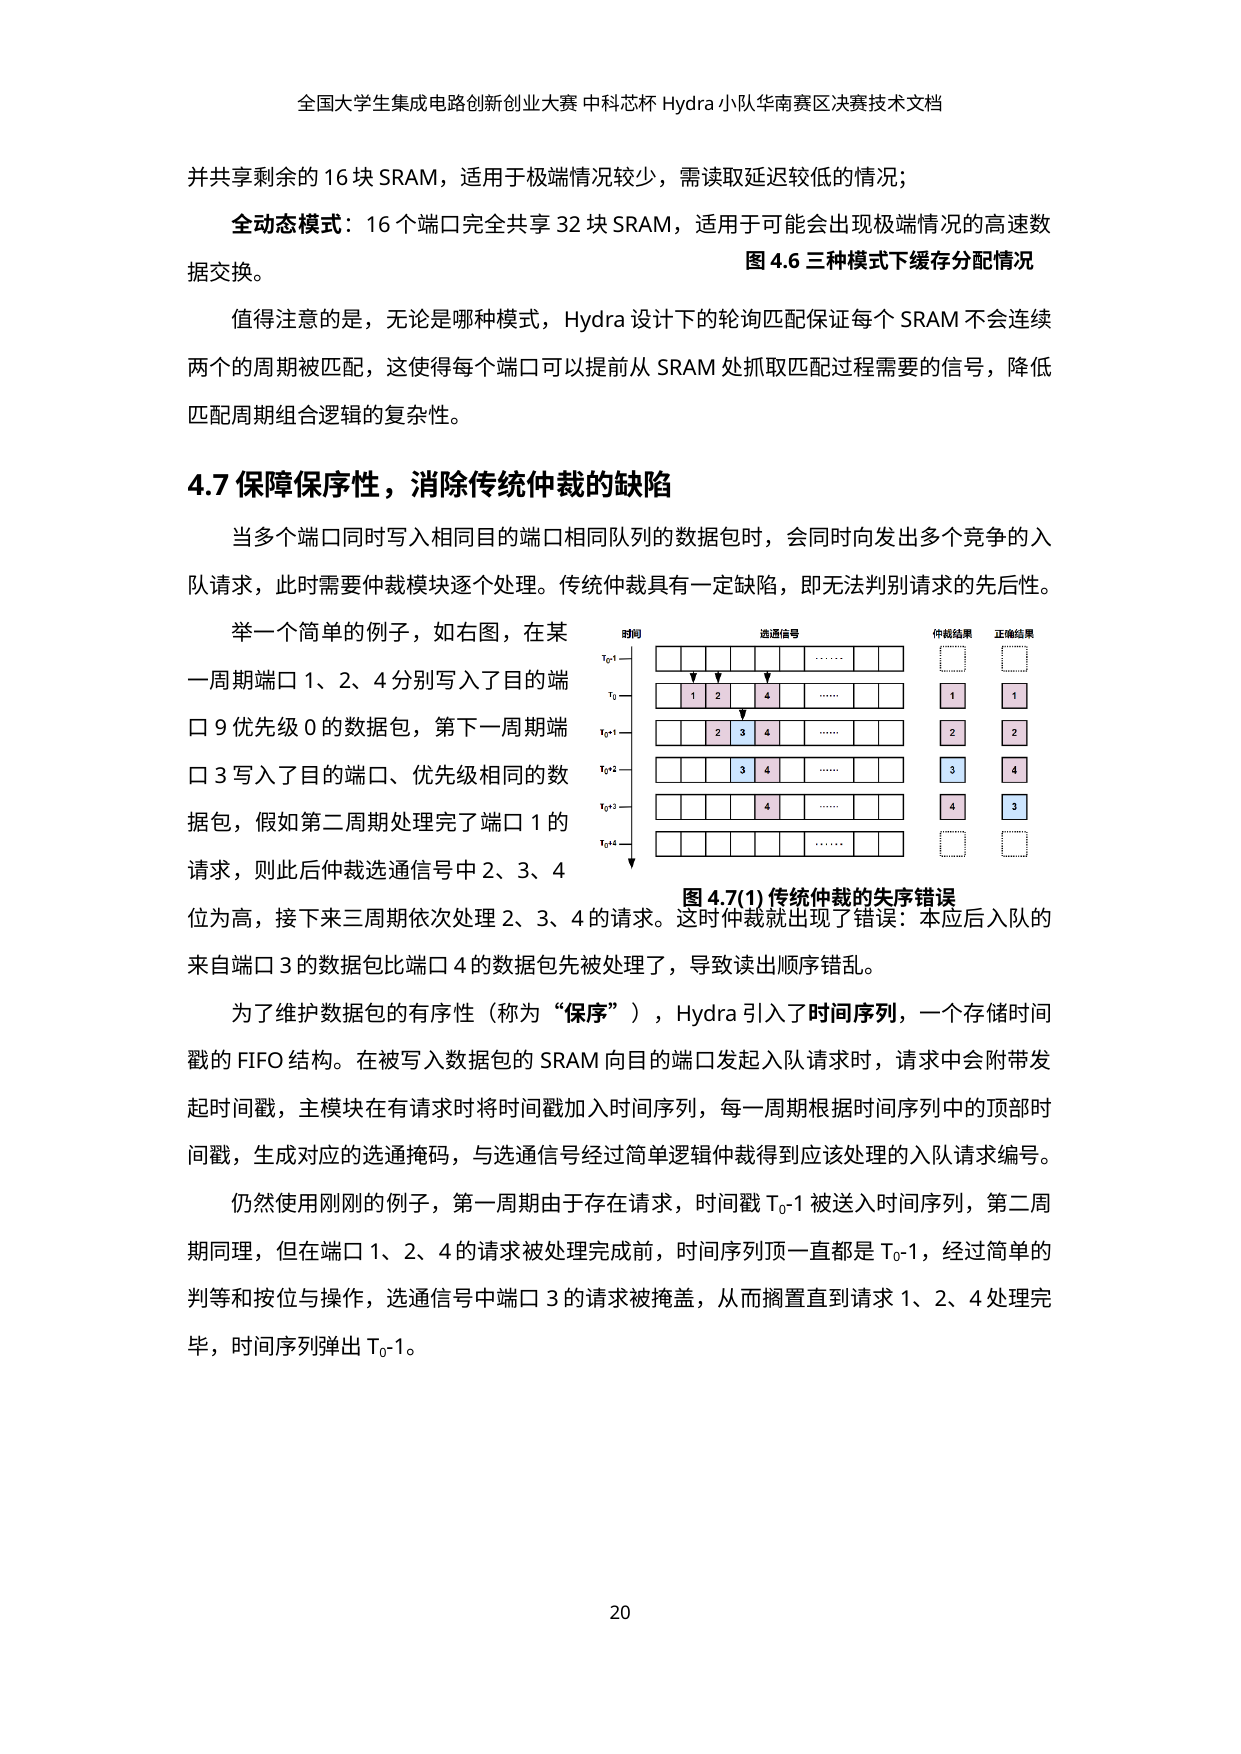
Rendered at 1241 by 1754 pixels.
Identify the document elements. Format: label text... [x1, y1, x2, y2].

picture [588, 615, 1053, 899]
text 半动态模式：16个端口分别与1块SRAM绑定，并共享剩余的16块SRAM，适用于极端情况较少，需读取延迟较低的情况； [187, 160, 1053, 192]
picture [861, 893, 869, 899]
text 为了维护数据包的有序性（称为“保序”），Hydra引入了时间序列，一个存储时间戳的FIFO结构。在被写入数据包的SRAM向目的端口发起入队请求时，请求中会附带发起时间戳，主模块在有请求时将时间戳加入时间序列，每一周期根据时间序列中的顶部时间戳，生成对应的选通掩码，与选通信号经过简单逻辑仲裁得到应该处理的入队请求编号。 [187, 996, 1053, 1170]
text 值得注意的是，无论是哪种模式，Hydra设计下的轮询匹配保证每个SRAM不会连续两个的周期被匹配，这使得每个端口可以提前从SRAM处抓取匹配过程需要的信号，降低匹配周期组合逻辑的复杂性。 [187, 302, 1053, 429]
subtitle 4.7保障保序性，消除传统仲裁的缺陷 [187, 461, 1053, 504]
text 当多个端口同时写入相同目的端口相同队列的数据包时，会同时向发出多个竞争的入队请求，此时需要仲裁模块逐个处理。传统仲裁具有一定缺陷，即无法判别请求的先后性。 [187, 520, 1053, 599]
text 全动态模式：16个端口完全共享32块SRAM，适用于可能会出现极端情况的高速数据交换。 [187, 207, 1053, 287]
picture [691, 890, 699, 897]
picture [773, 890, 778, 899]
text 仍然使用刚刚的例子，第一周期由于存在请求，时间戳T0-1被送入时间序列，第二周期同理，但在端口1、2、4的请求被处理完成前，时间序列顶一直都是T0-1，经过简单的判等和按位与操作，选通信号中端口3的请求被掩盖，从而搁置直到请求1、2、4处理完毕，时间序列弹出T0-1。 [187, 1186, 1053, 1361]
